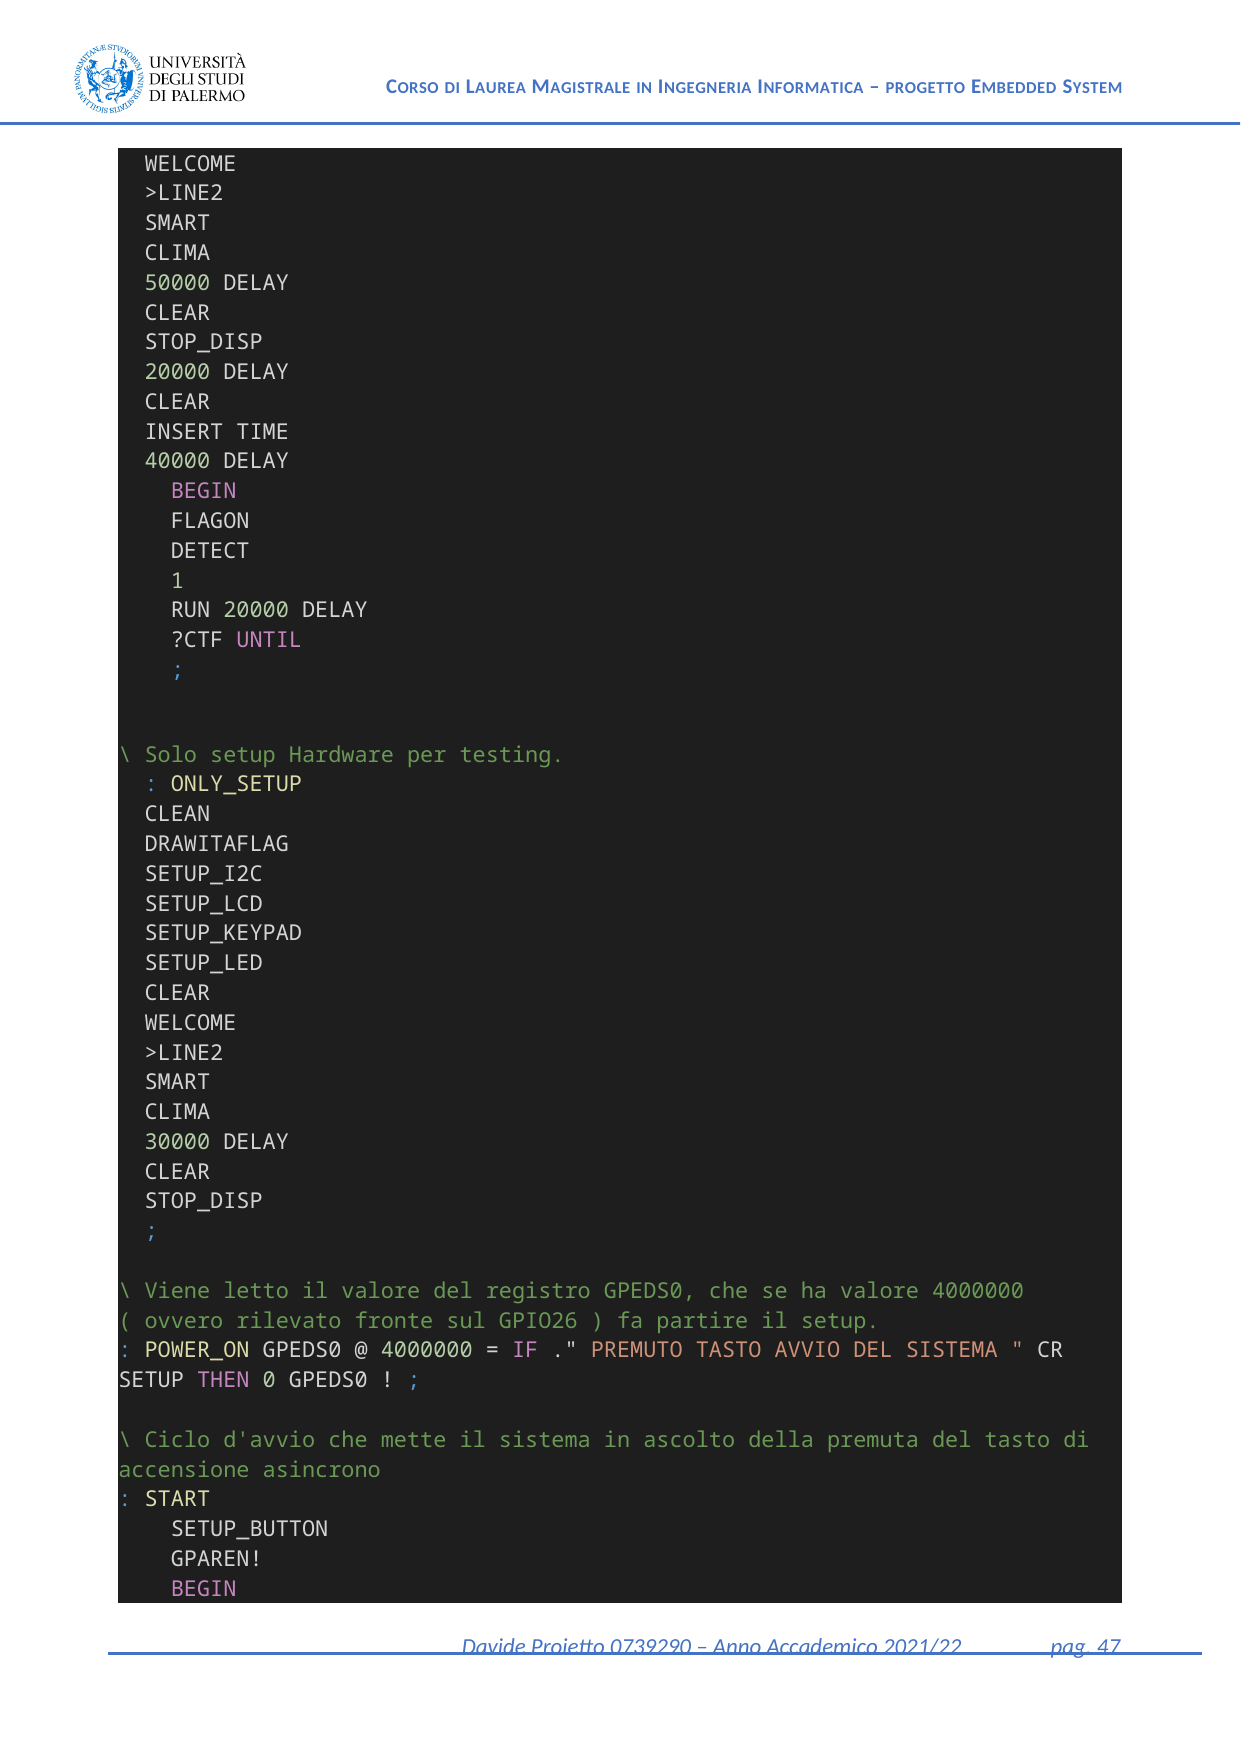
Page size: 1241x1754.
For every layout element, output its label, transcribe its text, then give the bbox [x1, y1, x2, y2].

text 20000 DELAY [118, 356, 1122, 386]
text RUN 20000 DELAY [118, 594, 1122, 624]
text INSERT TIME [118, 416, 1122, 446]
text ?CTF UNTIL [118, 624, 1122, 654]
text SETUP_BUTTON [118, 1513, 1122, 1543]
text : START [118, 1483, 1122, 1513]
text CLEAR [118, 1156, 1122, 1186]
text BEGIN [118, 1573, 1122, 1603]
text 50000 DELAY [118, 267, 1122, 297]
text DETECT [118, 535, 1122, 565]
text CLEAN [118, 798, 1122, 828]
text CLEAR [118, 386, 1122, 416]
text : POWER_ON GPEDS0 @ 4000000 = IF ." PREMUTO TASTO AVVIO DEL SISTEMA " CR SETUP THEN 0 GPEDS0 ! ; [118, 1334, 1122, 1394]
text CLIMA [118, 237, 1122, 267]
text \ Ciclo d'avvio che mette il sistema in ascolto della premuta del tasto di accensione asincrono [118, 1424, 1122, 1483]
text BEGIN [118, 475, 1122, 505]
text SETUP_LCD [118, 888, 1122, 917]
text \ Viene letto il valore del registro GPEDS0, che se ha valore 4000000 ( ovvero rilevato fronte sul GPIO26 ) fa partire il setup. [118, 1275, 1122, 1334]
text \ Solo setup Hardware per testing. [118, 739, 1122, 768]
text DRAWITAFLAG [118, 828, 1122, 858]
text CLIMA [118, 1096, 1122, 1126]
text SETUP_LED [118, 947, 1122, 977]
text CLEAR [118, 977, 1122, 1007]
text CLEAR [118, 297, 1122, 326]
text ; [118, 654, 1122, 684]
text STOP_DISP [118, 1186, 1122, 1215]
text >LINE2 [118, 177, 1122, 207]
text ; [118, 1215, 1122, 1245]
text FLAGON [118, 505, 1122, 535]
text SMART [118, 1066, 1122, 1096]
text SMART [118, 207, 1122, 237]
text 40000 DELAY [118, 446, 1122, 475]
text SETUP_I2C [118, 858, 1122, 888]
text WELCOME [118, 148, 1122, 177]
text GPAREN! [118, 1543, 1122, 1573]
text >LINE2 [118, 1037, 1122, 1066]
text STOP_DISP [118, 326, 1122, 356]
picture [72, 41, 252, 117]
text : ONLY_SETUP [118, 768, 1122, 798]
text 30000 DELAY [118, 1126, 1122, 1156]
text SETUP_KEYPAD [118, 917, 1122, 947]
text 1 [118, 565, 1122, 594]
text WELCOME [118, 1007, 1122, 1037]
